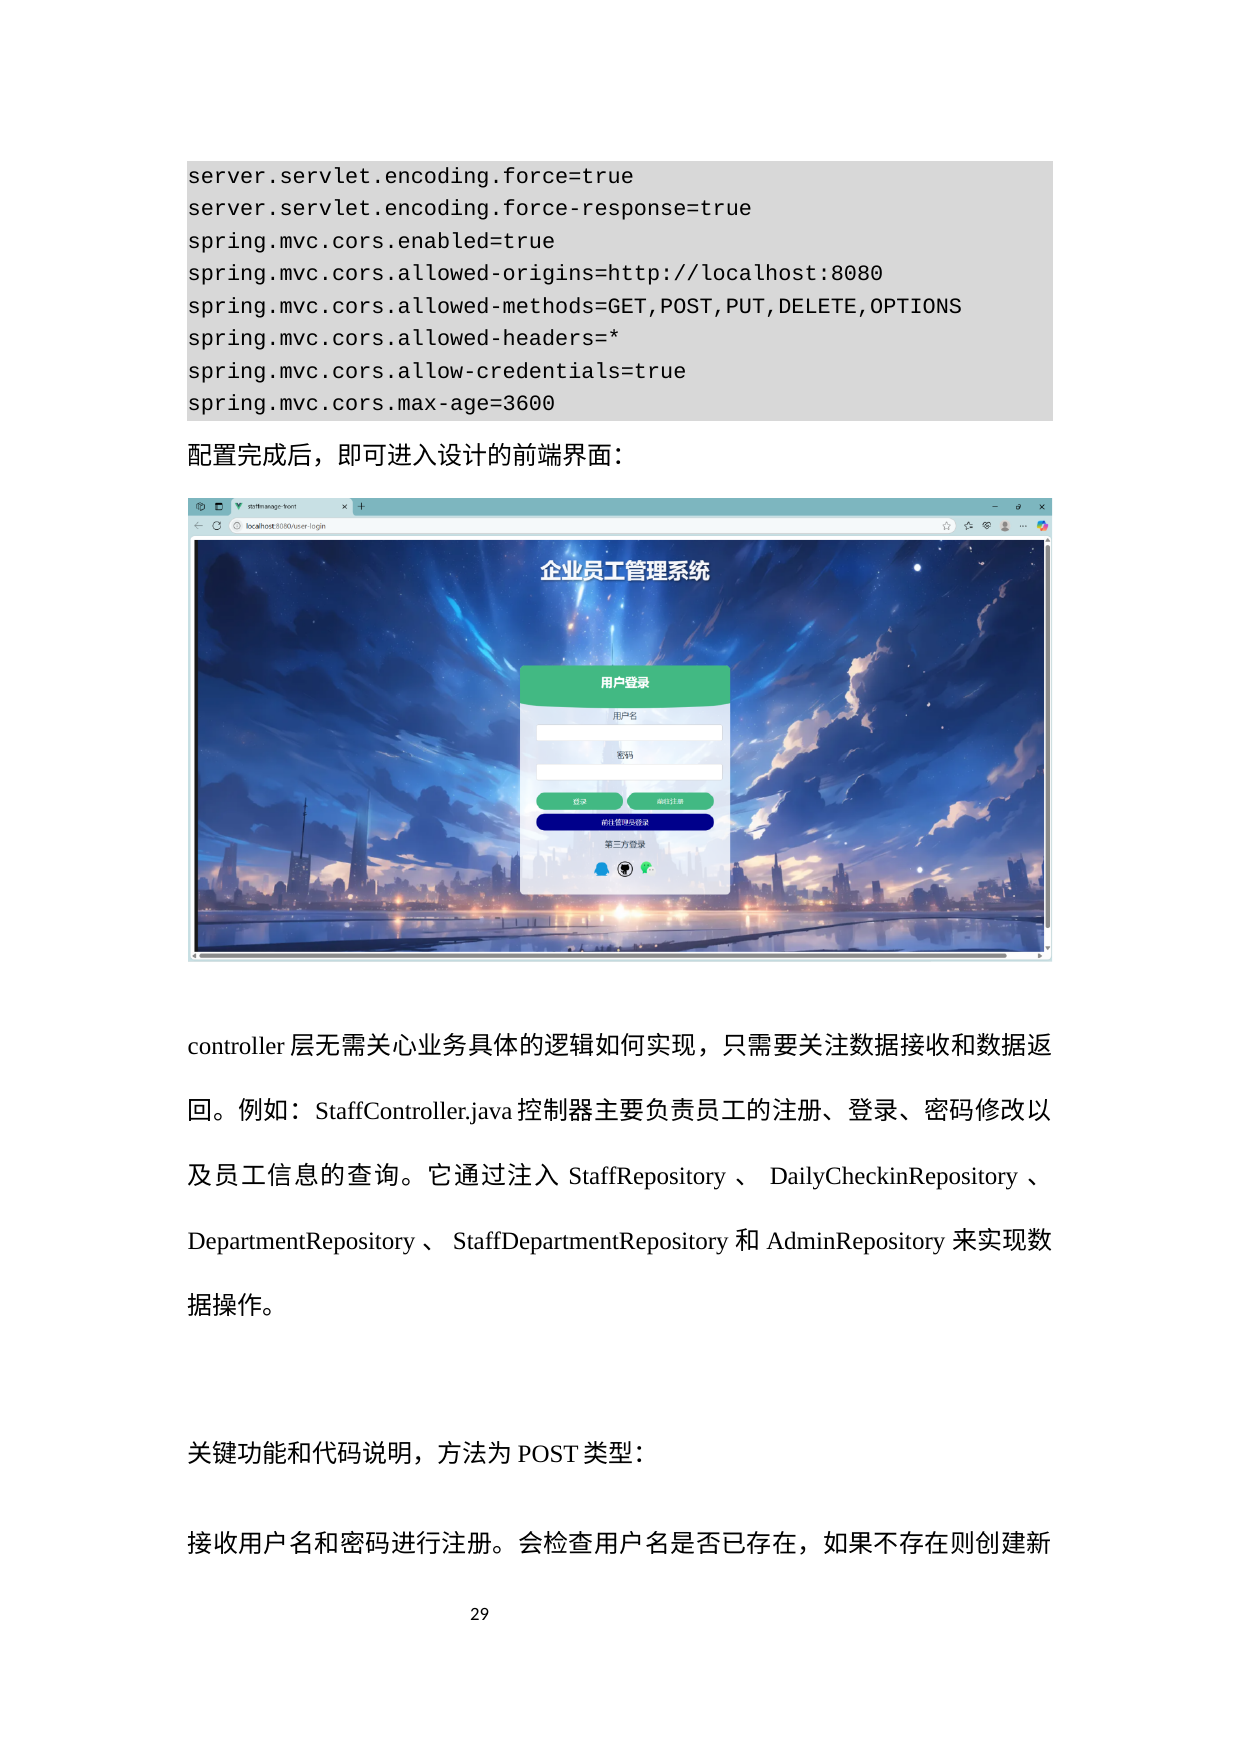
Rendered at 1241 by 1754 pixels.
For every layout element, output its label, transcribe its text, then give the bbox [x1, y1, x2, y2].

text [187, 1509, 1053, 1574]
text server.servlet.encoding.force-response=true [187, 194, 1053, 226]
text spring.mvc.cors.allowed-origins=http://localhost:8080 [187, 259, 1053, 291]
text spring.mvc.cors.max-age=3600 [187, 389, 1053, 421]
text spring.mvc.cors.allowed-headers=* [187, 324, 1053, 356]
text spring.mvc.cors.enabled=true [187, 226, 1053, 259]
text server.servlet.encoding.force=true [187, 161, 1053, 194]
text spring.mvc.cors.allowed-methods=GET,POST,PUT,DELETE,OPTIONS [187, 291, 1053, 324]
text 关键功能和代码说明，方法为POST类型： [187, 1419, 1053, 1484]
list 配置完成后，即可进入设计的前端界面： [187, 421, 1053, 486]
text controller层无需关心业务具体的逻辑如何实现，只需要关注数据接收和数据返回。例如：StaffController.java控制器主要负责员工的注册、登录、密码修改以及员工信息的查询。它通过注入 StaffRepository 、 DailyCheckinRepository 、 DepartmentRepository 、 StaffDepartmentRepository 和 AdminRepository 来实现数据操作。 [187, 1011, 1053, 1336]
picture [188, 498, 1053, 962]
text spring.mvc.cors.allow-credentials=true [187, 356, 1053, 389]
